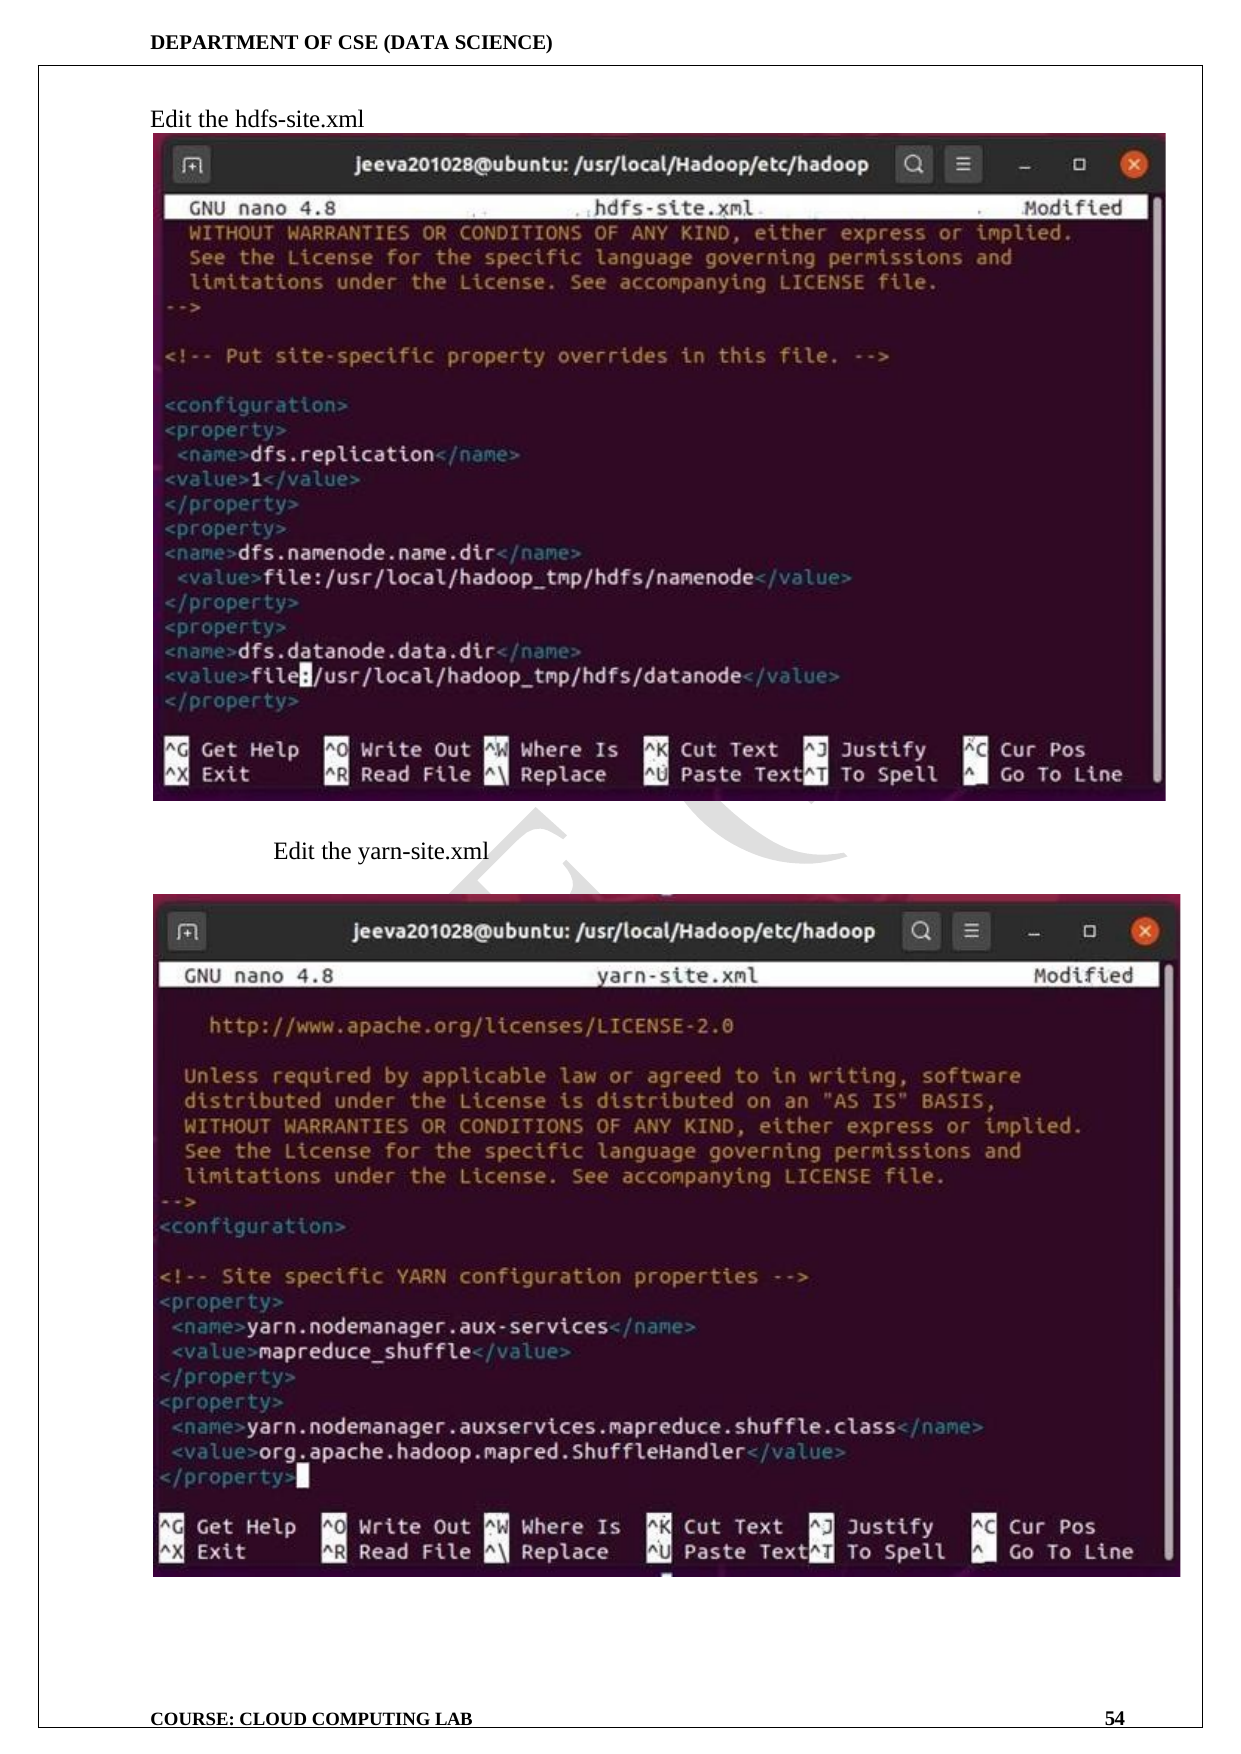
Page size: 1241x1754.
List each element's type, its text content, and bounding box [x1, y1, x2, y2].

picture [153, 894, 1181, 1577]
text Edit the yarn-site.xml [273, 836, 1202, 865]
picture [153, 133, 1166, 801]
text Edit the hdfs-site.xml [150, 104, 1202, 133]
